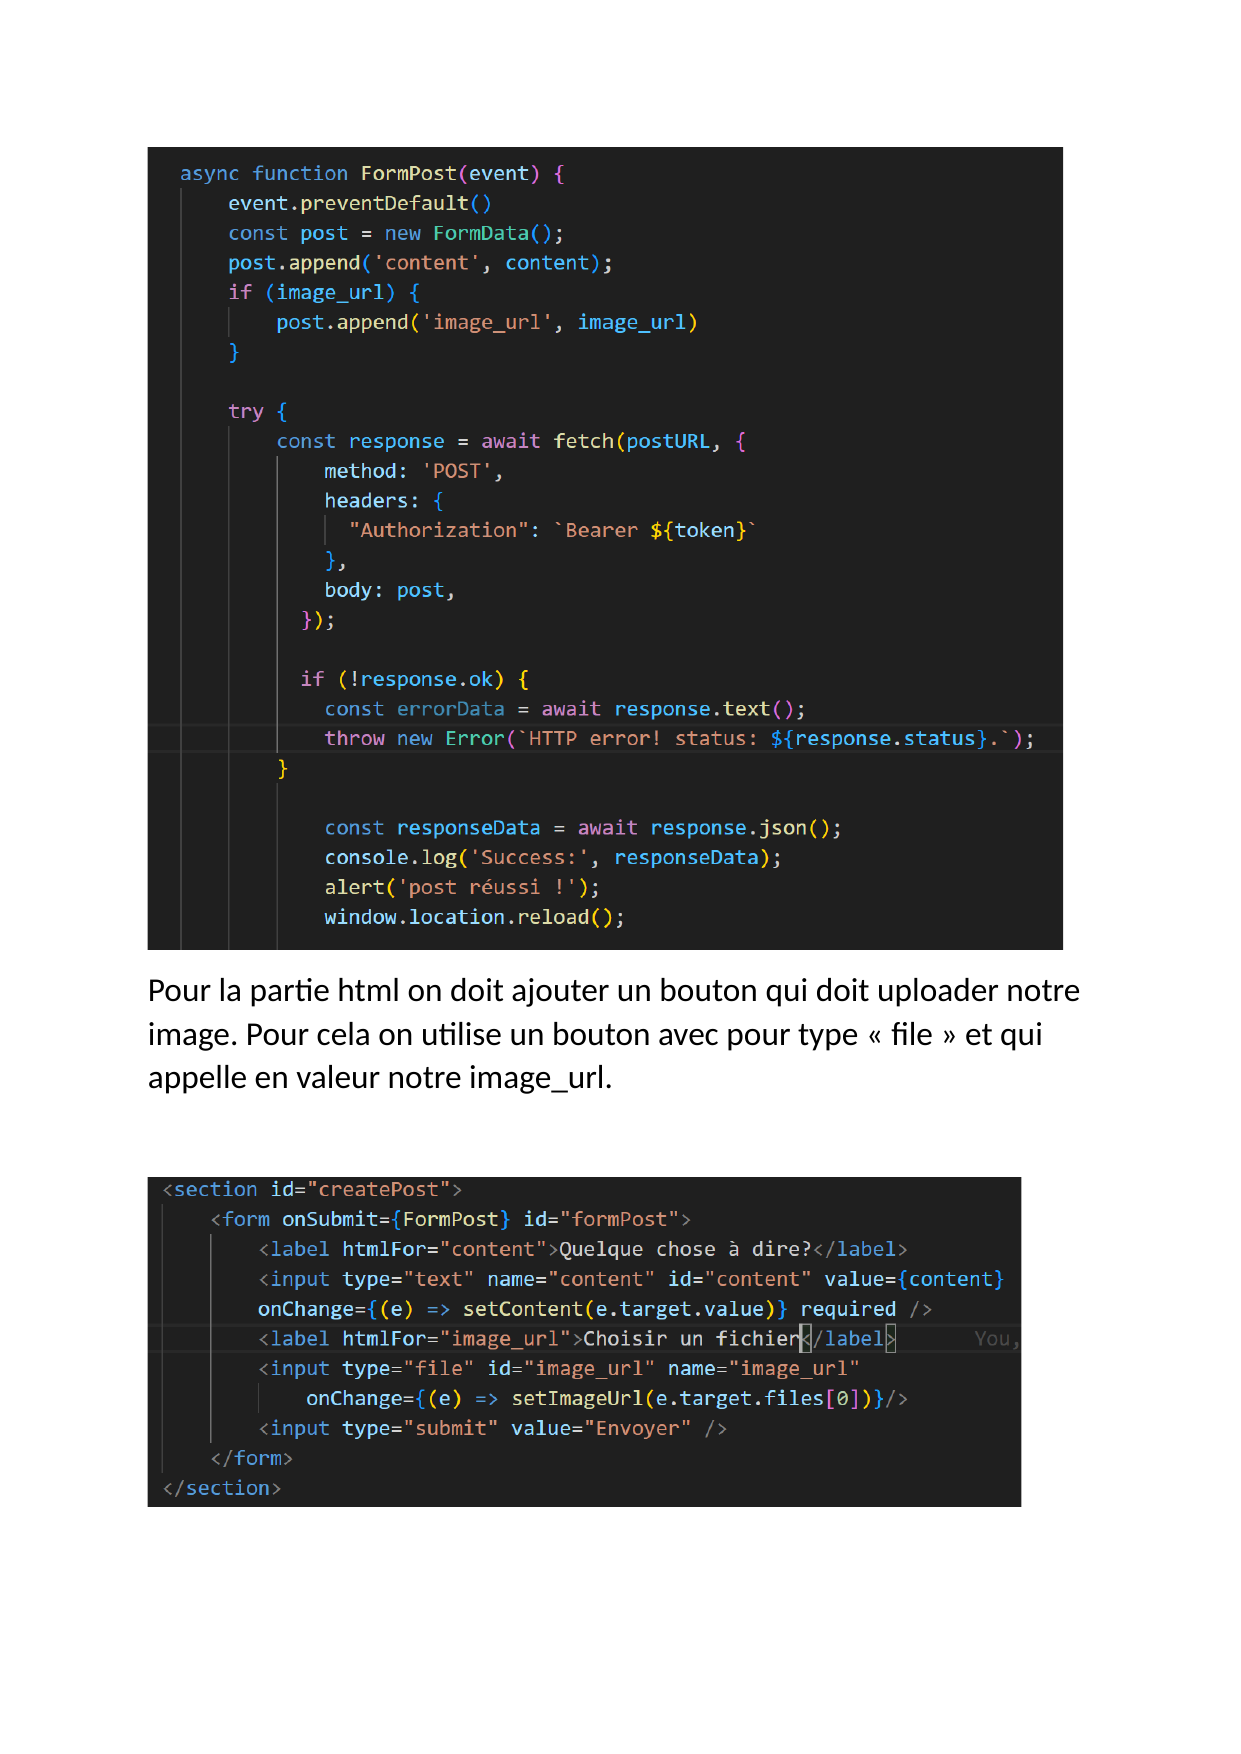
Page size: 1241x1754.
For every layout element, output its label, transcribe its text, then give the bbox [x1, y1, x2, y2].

picture [147, 1177, 1022, 1507]
picture [147, 147, 1064, 950]
text Pour la partie html on doit ajouter un bouton qui doit uploader notre image. Pour cela on utilise un bouton avec pour type « file » et qui appelle en valeur notre image_url. [148, 969, 1093, 1097]
